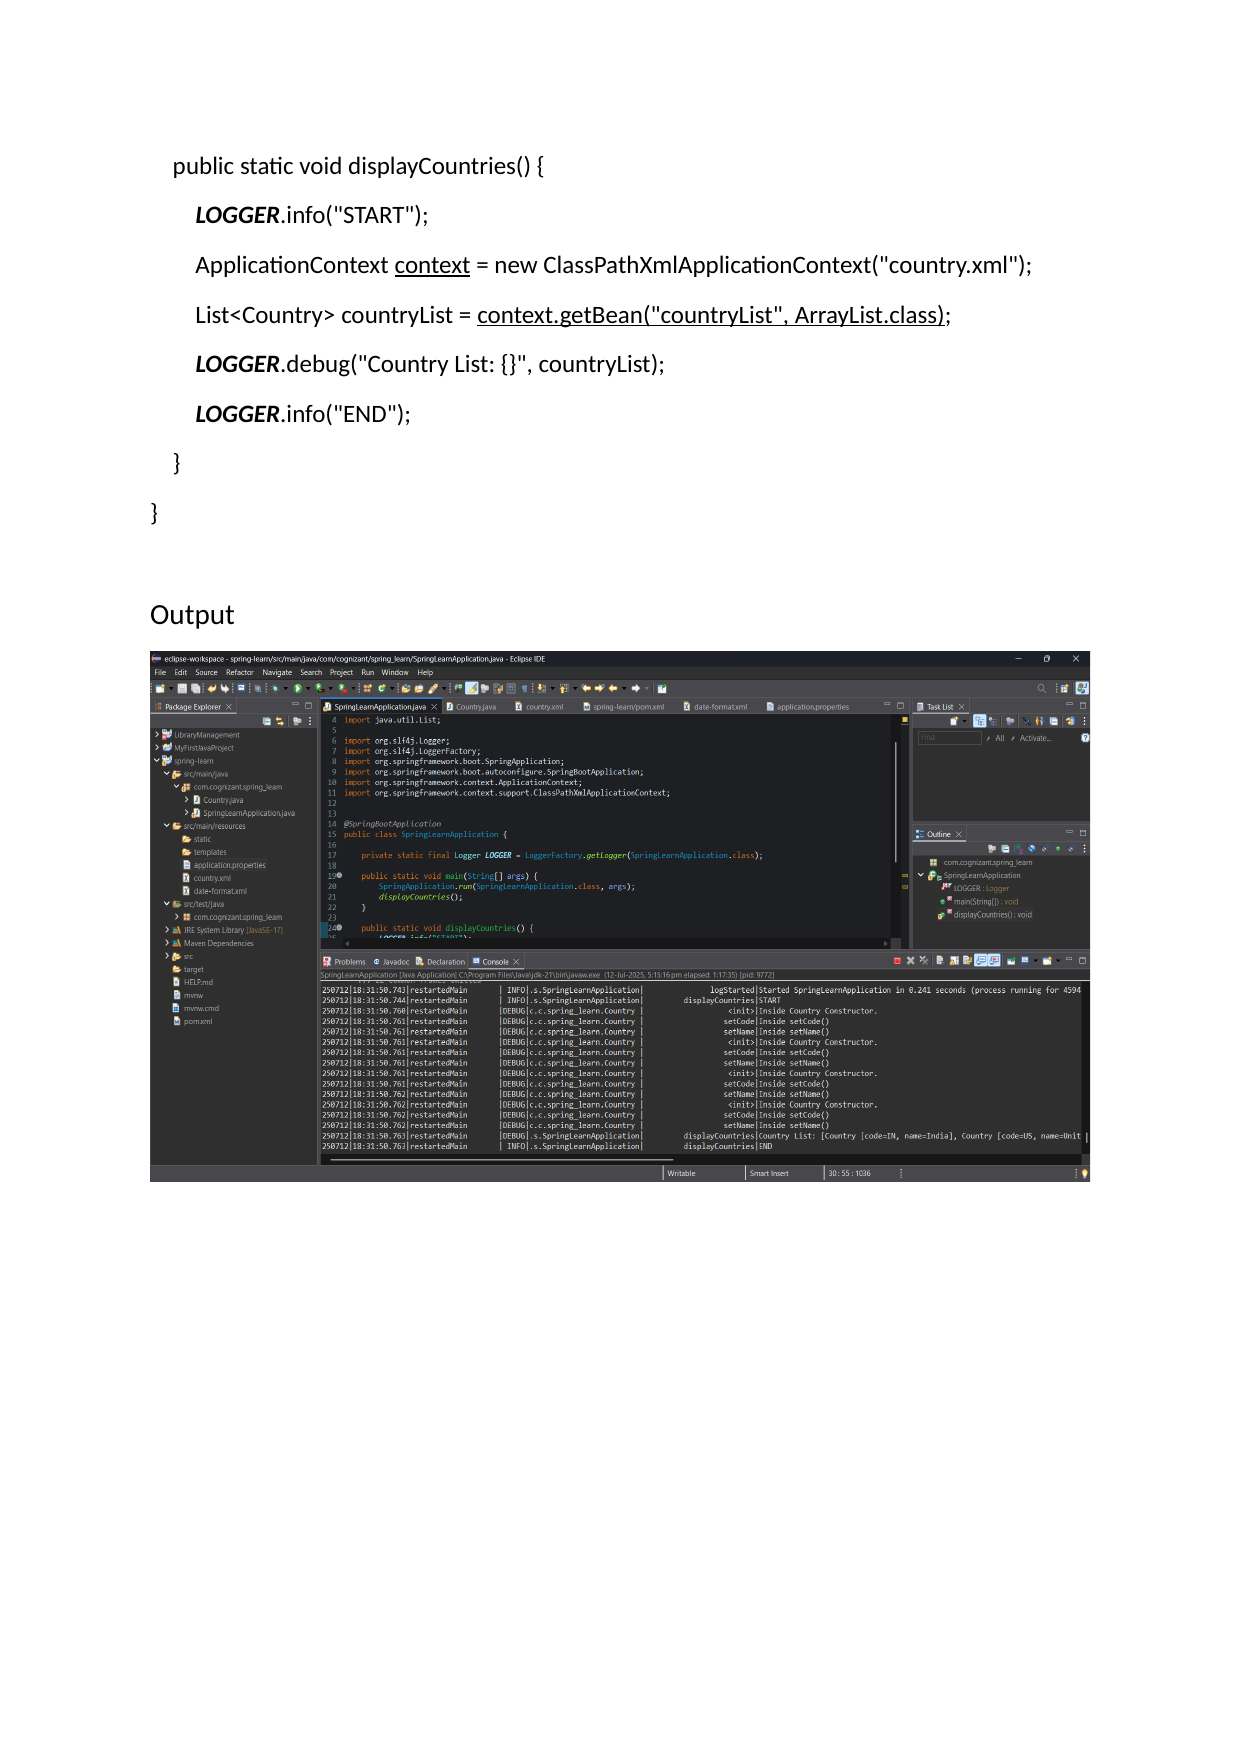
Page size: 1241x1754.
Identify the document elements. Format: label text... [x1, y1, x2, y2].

text List<Country> countryList = context.getBean("countryList", ArrayList.class); [150, 299, 1090, 329]
text } [150, 447, 1090, 478]
text public static void displayCountries() { [150, 150, 1090, 181]
text LOGGER.debug("Country List: {}", countryList); [150, 348, 1090, 379]
text LOGGER.info("END"); [150, 398, 1090, 428]
text ApplicationContext context = new ClassPathXmlApplicationContext("country.xml"); [150, 249, 1090, 280]
text LOGGER.info("START"); [150, 199, 1090, 230]
text } [150, 497, 1090, 528]
picture [150, 651, 1091, 1182]
text Output [150, 596, 1090, 632]
